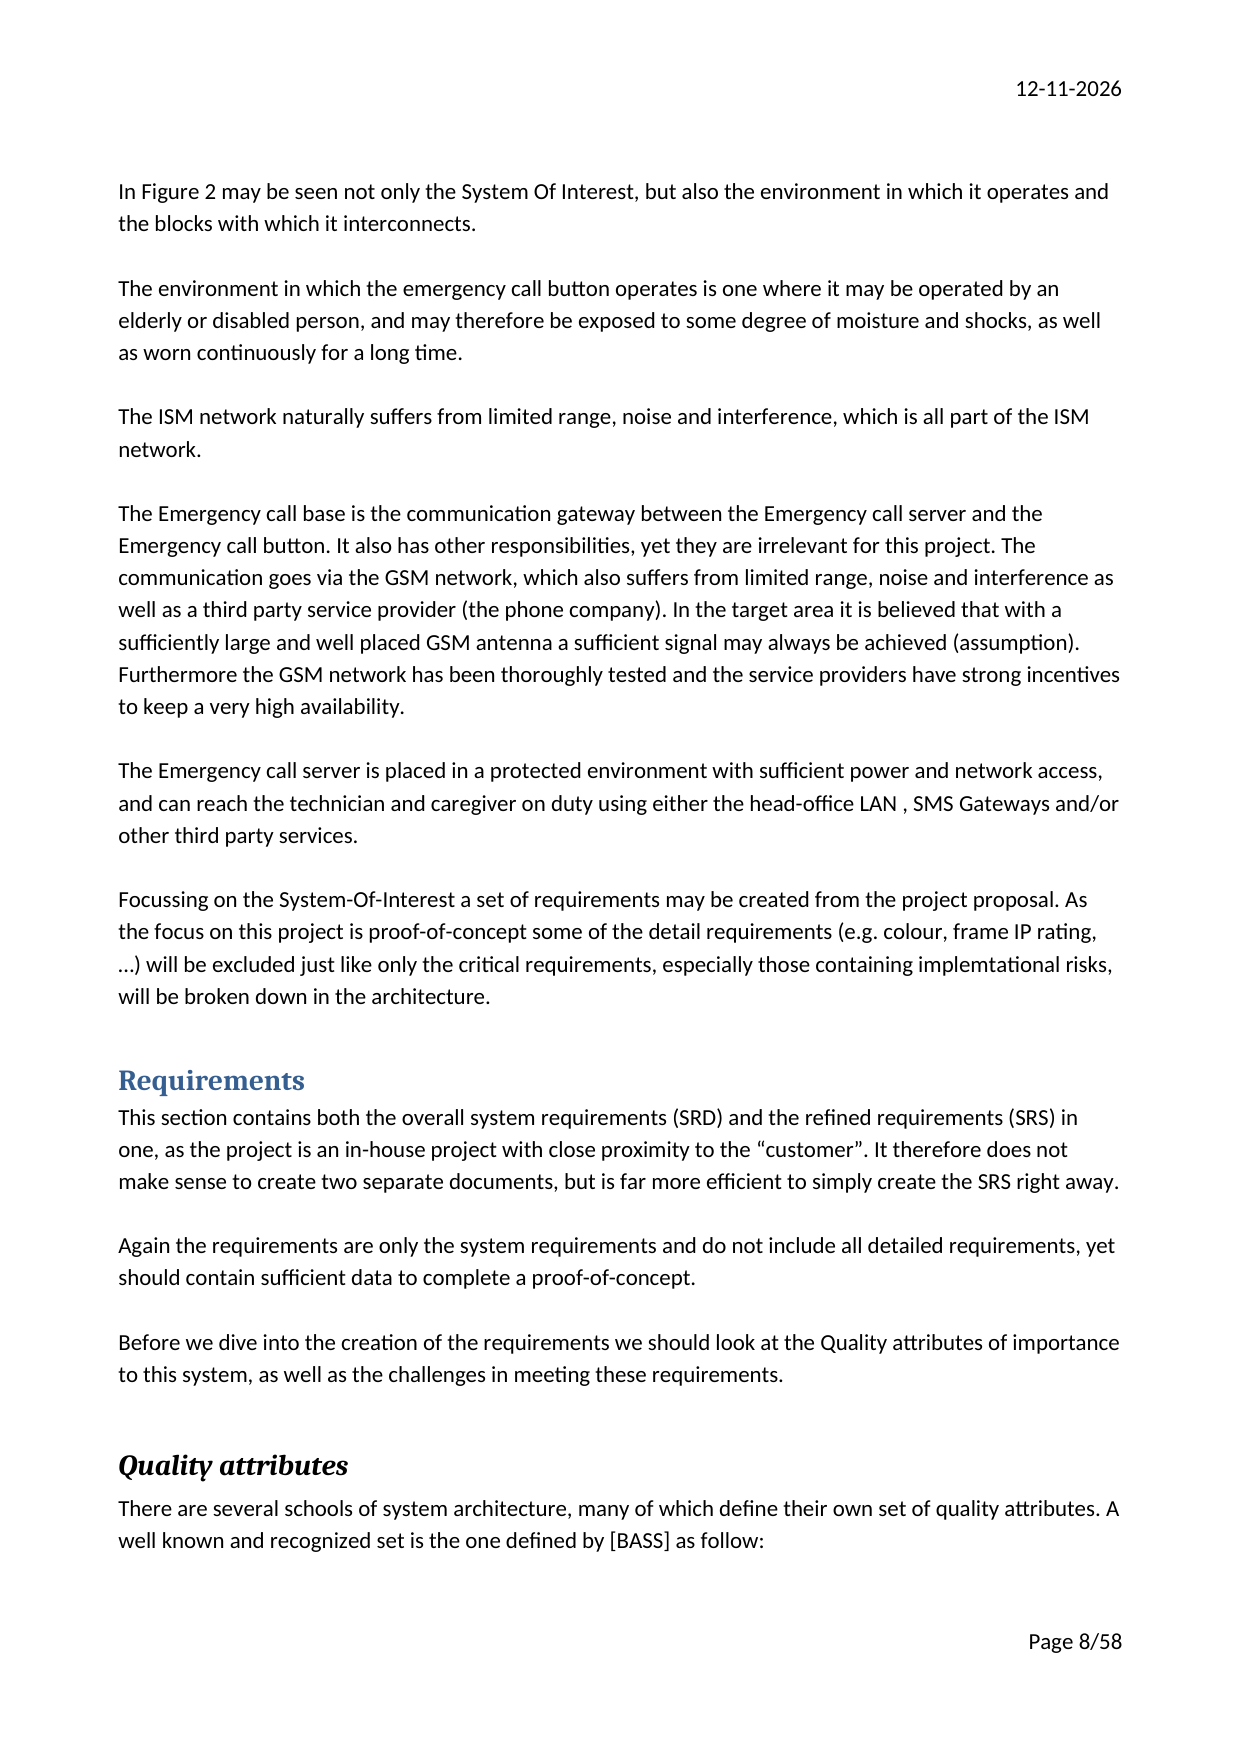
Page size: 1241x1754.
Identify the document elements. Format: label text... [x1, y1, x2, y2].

text The environment in which the emergency call button operates is one where it may be operated by an elderly or disabled person, and may therefore be exposed to some degree of moisture and shocks, as well as worn continuously for a long time. [118, 274, 1122, 366]
text The ISM network naturally suffers from limited range, noise and interference, which is all part of the ISM network. [118, 402, 1122, 463]
text There are several schools of system architecture, many of which define their own set of quality attributes. A well known and recognized set is the one defined by [BASS] as follow: [118, 1494, 1122, 1554]
text This section contains both the overall system requirements (SRD) and the refined requirements (SRS) in one, as the project is an in-house project with close proximity to the “customer”. It therefore does not make sense to create two separate documents, but is far more efficient to simply create the SRS right away. [118, 1103, 1122, 1195]
subtitle Quality attributes [118, 1449, 1122, 1483]
text Again the requirements are only the system requirements and do not include all detailed requirements, yet should contain sufficient data to complete a proof-of-concept. [118, 1231, 1122, 1292]
text The Emergency call server is placed in a protected environment with sufficient power and network access, and can reach the technician and caregiver on duty using either the head-office LAN , SMS Gateways and/or other third party services. [118, 757, 1122, 849]
text In Figure 2 may be seen not only the System Of Interest, but also the environment in which it operates and the blocks with which it interconnects. [118, 177, 1122, 237]
text The Emergency call base is the communication gateway between the Emergency call server and the Emergency call button. It also has other responsibilities, yet they are irrelevant for this project. The communication goes via the GSM network, which also suffers from limited range, noise and interference as well as a third party service provider (the phone company). In the target area it is believed that with a sufficiently large and well placed GSM antenna a sufficient signal may always be achieved (assumption). Furthermore the GSM network has been thoroughly tested and the service providers have strong incentives to keep a very high availability. [118, 499, 1122, 720]
text Before we dive into the creation of the requirements we should look at the Quality attributes of importance to this system, as well as the challenges in meeting these requirements. [118, 1328, 1122, 1388]
subtitle Requirements [118, 1064, 1122, 1098]
text Focussing on the System-Of-Interest a set of requirements may be created from the project proposal. As the focus on this project is proof-of-concept some of the detail requirements (e.g. colour, frame IP rating, …) will be excluded just like only the critical requirements, especially those containing implemtational risks, will be broken down in the architecture. [118, 885, 1122, 1010]
